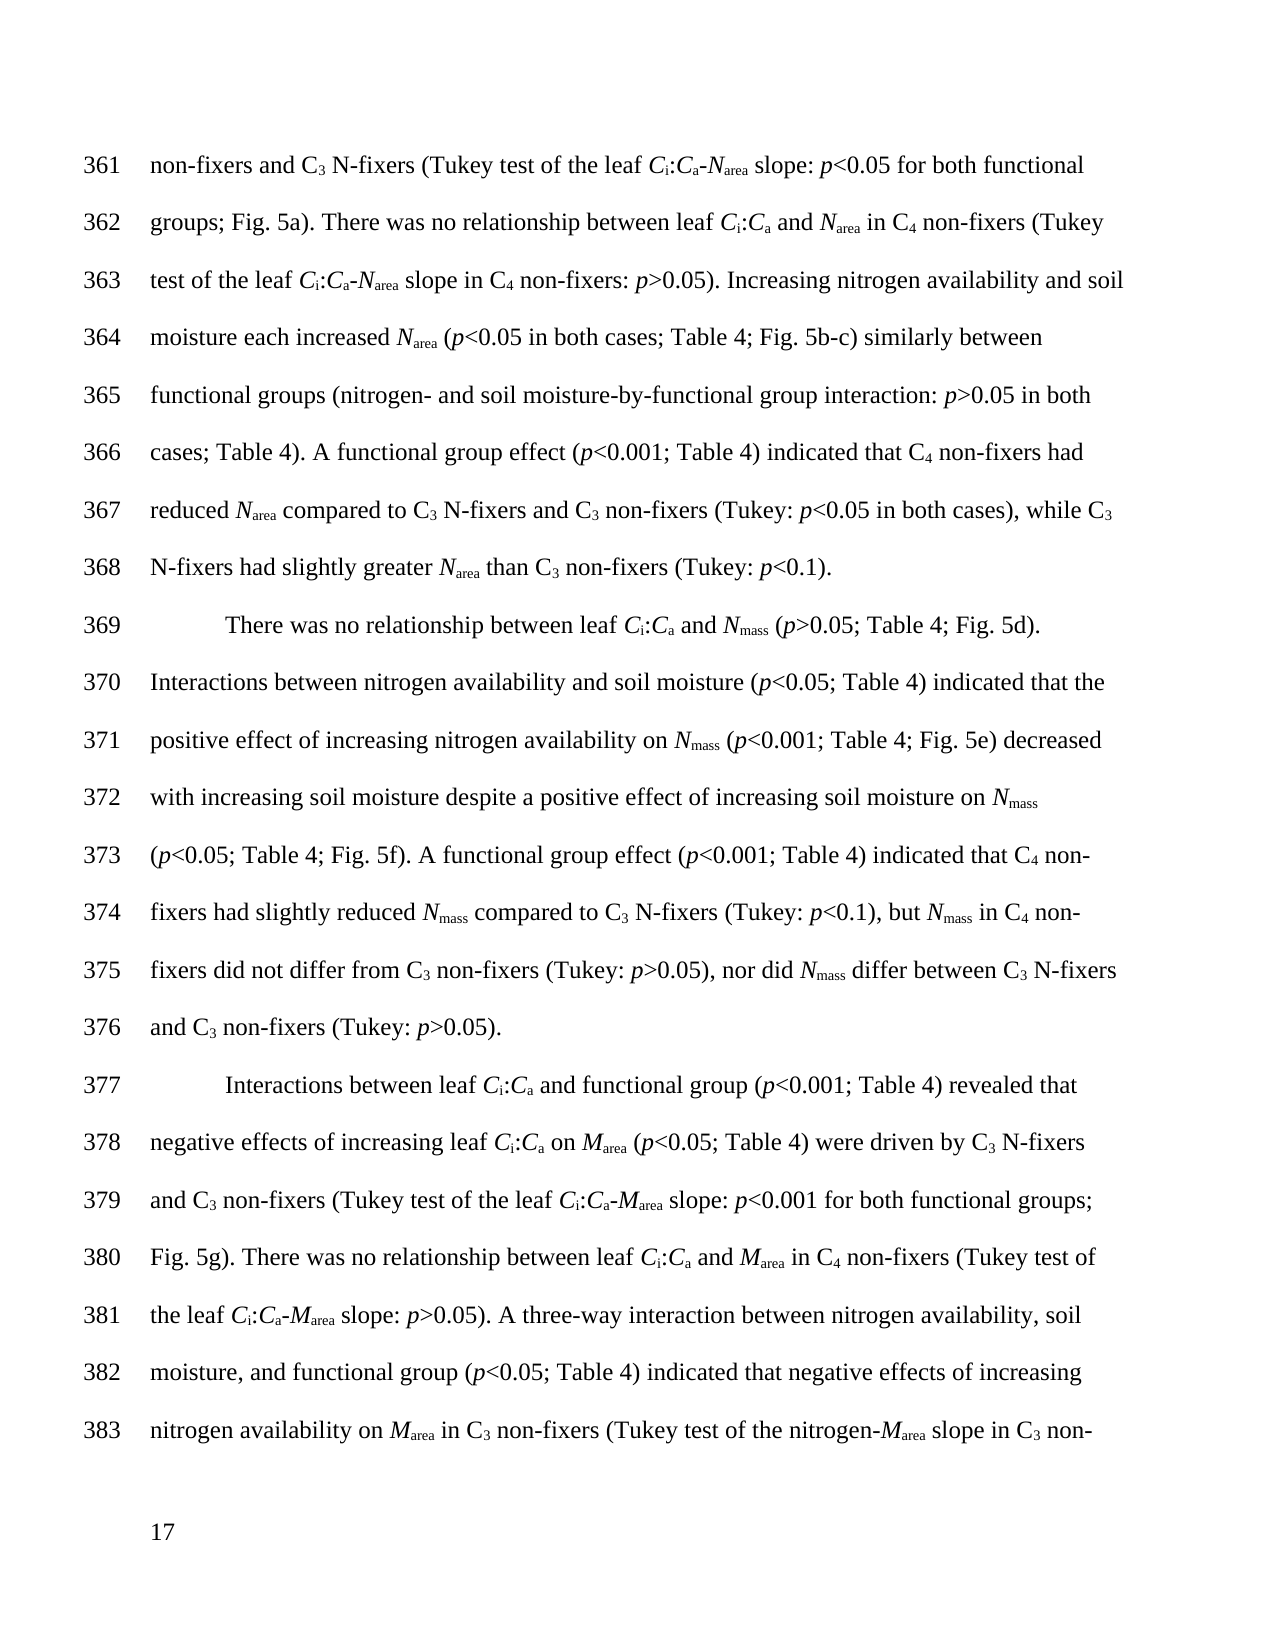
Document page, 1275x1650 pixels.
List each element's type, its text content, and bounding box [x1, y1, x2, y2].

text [150, 1070, 1125, 1444]
text There was no relationship between leaf Ci:Ca and Nmass (p>0.05; Table 4; Fig. 5d). Interactions between nitrogen availability and soil moisture (p<0.05; Table 4) indicated that the positive effect of increasing nitrogen availability on Nmass (p<0.001; Table 4; Fig. 5e) decreased with increasing soil moisture despite a positive effect of increasing soil moisture on Nmass (p<0.05; Table 4; Fig. 5f). A functional group effect (p<0.001; Table 4) indicated that C4 non-fixers had slightly reduced Nmass compared to C3 N-fixers (Tukey: p<0.1), but Nmass in C4 non-fixers did not differ from C3 non-fixers (Tukey: p>0.05), nor did Nmass differ between C3 N-fixers and C3 non-fixers (Tukey: p>0.05). [150, 610, 1125, 1041]
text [150, 150, 1125, 581]
